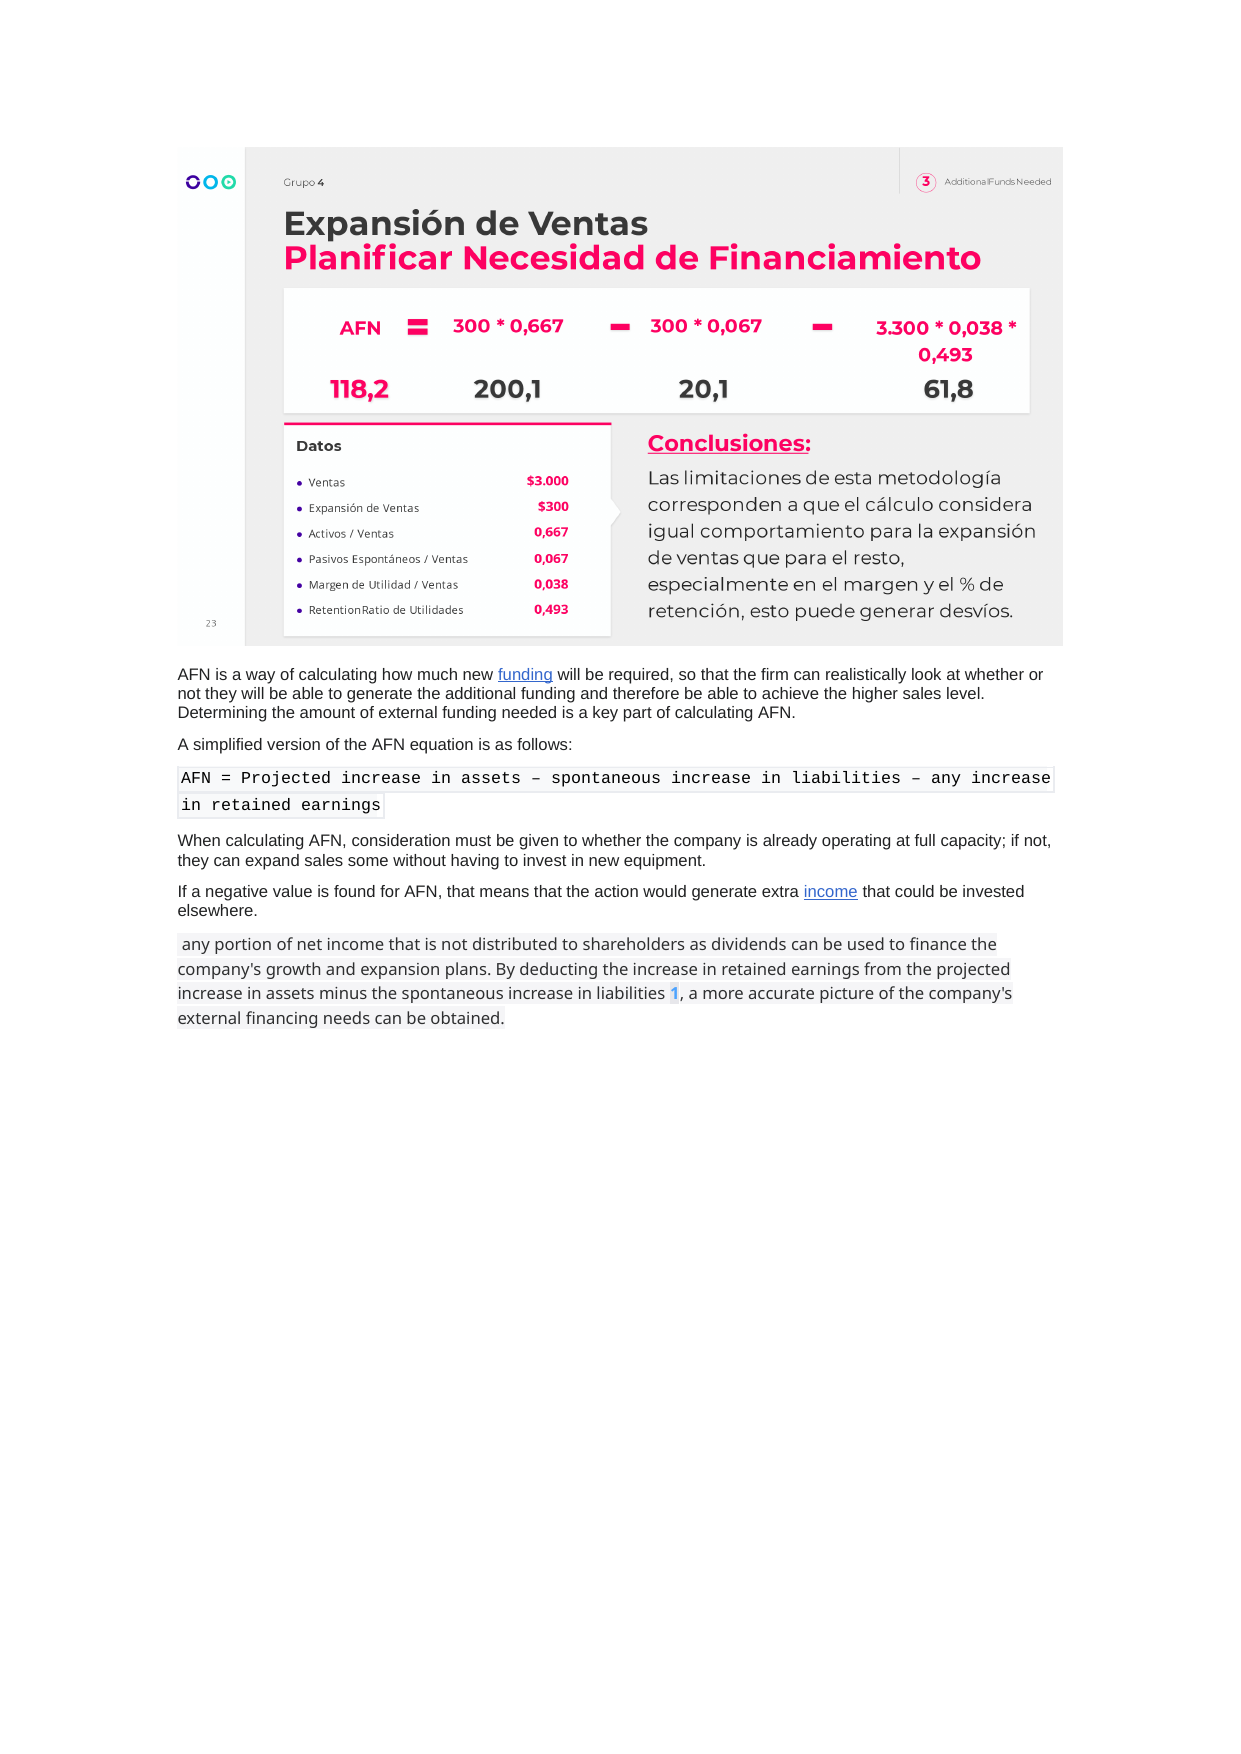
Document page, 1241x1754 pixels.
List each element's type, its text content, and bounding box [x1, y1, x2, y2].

text AFN is a way of calculating how much new funding will be required, so that the firm can realistically look at whether or not they will be able to generate the additional funding and therefore be able to achieve the higher sales level. Determining the amount of external funding needed is a key part of calculating AFN. [177, 665, 1063, 722]
text AFN = Projected increase in assets – spontaneous increase in liabilities – any increase in retained earnings [385, 766, 1063, 819]
text When calculating AFN, consideration must be given to whether the company is already operating at full capacity; if not, they can expand sales some without having to invest in new equipment. [177, 831, 1063, 869]
picture [177, 147, 1063, 646]
text any portion of net income that is not distributed to shareholders as dividends can be used to finance the company's growth and expansion plans. By deducting the increase in retained earnings from the projected increase in assets minus the spontaneous increase in liabilities 1, a more accurate picture of the company's external financing needs can be obtained. [177, 933, 1063, 1029]
text If a negative value is found for AFN, that means that the action would generate extra income that could be invested elsewhere. [177, 882, 1063, 920]
text A simplified version of the AFN equation is as follows: [177, 735, 1063, 754]
